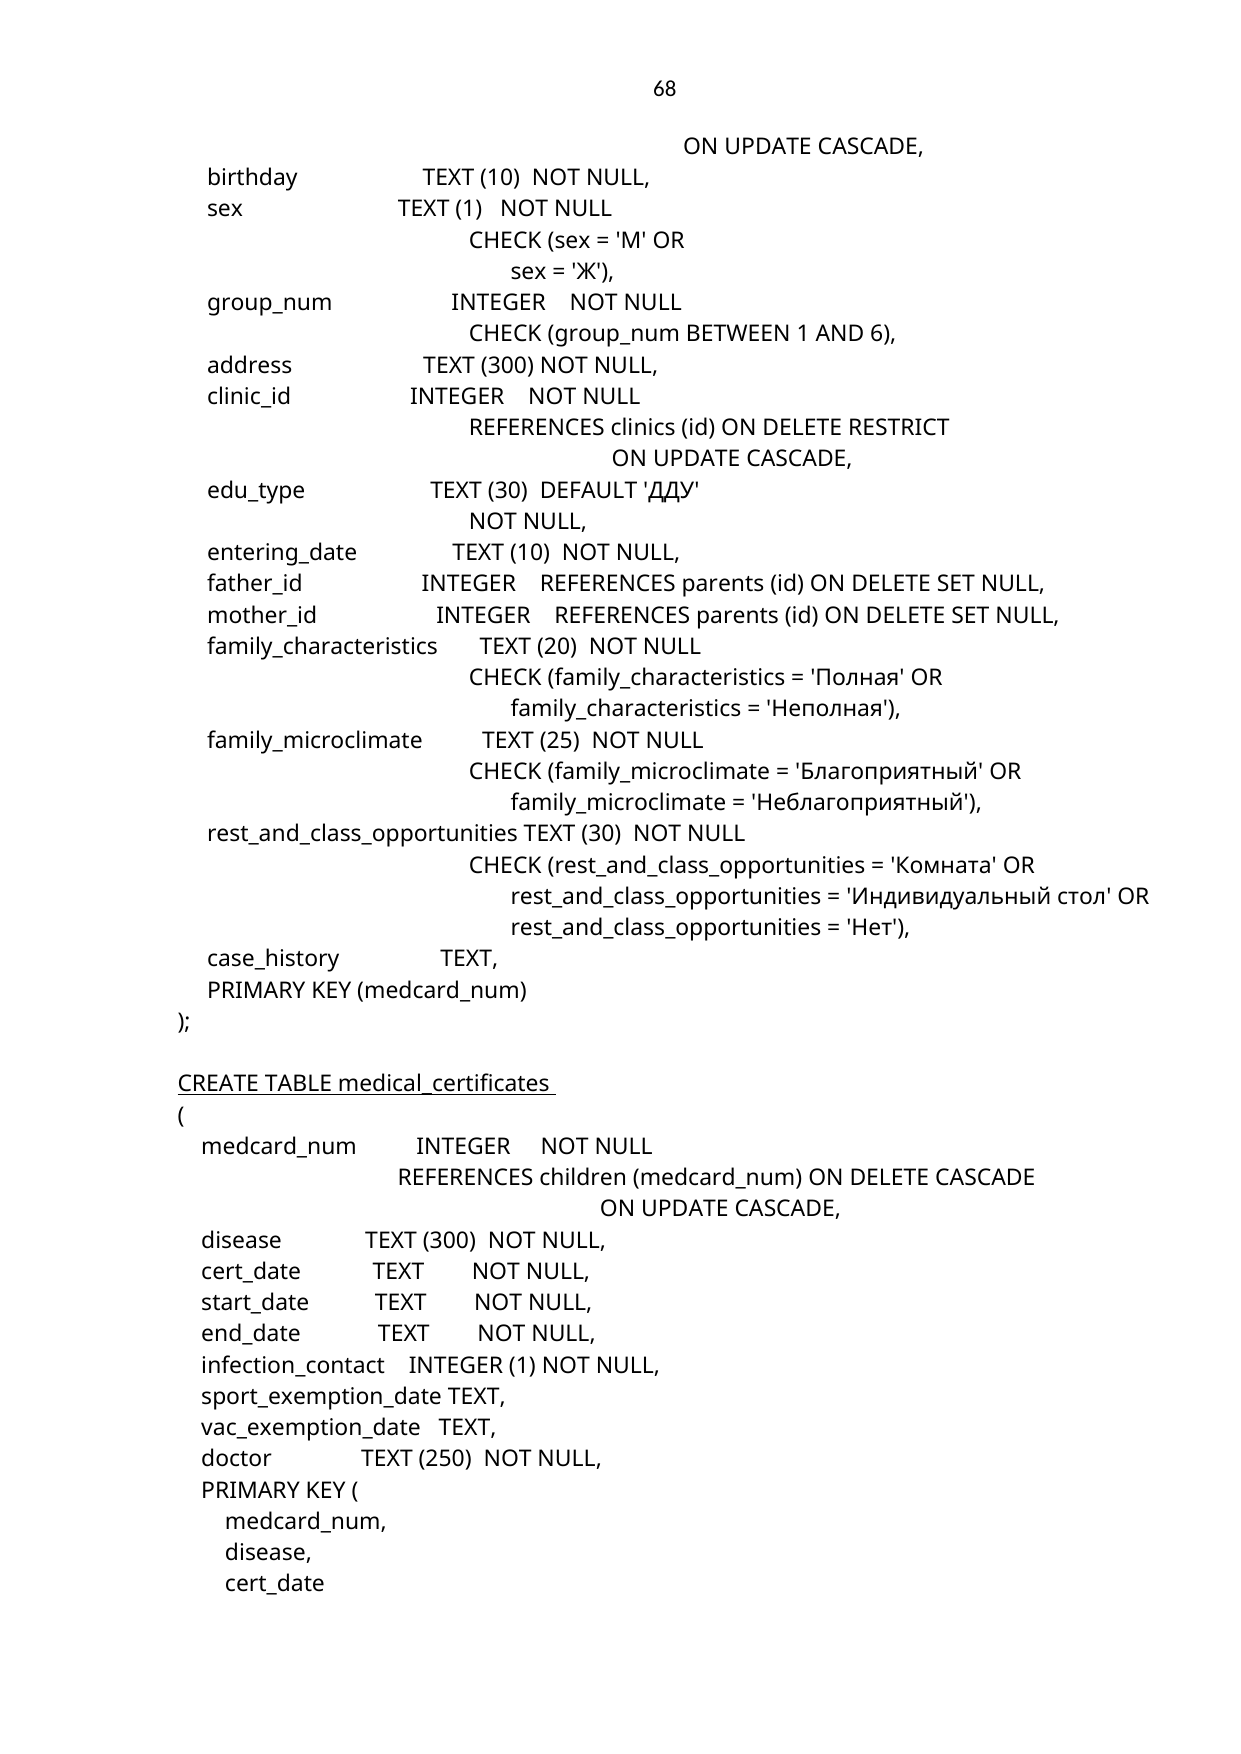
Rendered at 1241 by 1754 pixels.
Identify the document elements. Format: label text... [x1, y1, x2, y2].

text sex = 'Ж'), [207, 255, 1152, 286]
text address TEXT (300) NOT NULL, [207, 349, 1152, 380]
text ); [177, 1005, 1152, 1036]
text REFERENCES clinics (id) ON DELETE RESTRICT [207, 411, 1152, 442]
text medcard_num, [177, 1505, 1152, 1536]
text vac_exemption_date TEXT, [177, 1411, 1152, 1442]
text CHECK (group_num BETWEEN 1 AND 6), [207, 317, 1152, 349]
text family_characteristics = 'Неполная'), [207, 692, 1152, 724]
text edu_type TEXT (30) DEFAULT 'ДДУ' [207, 474, 1152, 505]
text ON UPDATE CASCADE, [207, 130, 1152, 161]
text CHECK (rest_and_class_opportunities = 'Комната' OR [207, 849, 1152, 880]
text family_characteristics TEXT (20) NOT NULL [207, 630, 1152, 661]
text disease, [177, 1536, 1152, 1567]
text end_date TEXT NOT NULL, [177, 1317, 1152, 1349]
text clinic_id INTEGER NOT NULL [207, 380, 1152, 411]
text sport_exemption_date TEXT, [177, 1380, 1152, 1411]
text ON UPDATE CASCADE, [177, 1192, 1152, 1224]
text REFERENCES children (medcard_num) ON DELETE CASCADE [177, 1161, 1152, 1192]
text PRIMARY KEY ( [177, 1474, 1152, 1505]
text rest_and_class_opportunities = 'Индивидуальный стол' OR [207, 880, 1152, 911]
text start_date TEXT NOT NULL, [177, 1286, 1152, 1317]
text group_num INTEGER NOT NULL [207, 286, 1152, 317]
text case_history TEXT, [207, 942, 1152, 974]
text entering_date TEXT (10) NOT NULL, [207, 536, 1152, 567]
text rest_and_class_opportunities = 'Нет'), [207, 911, 1152, 942]
text doctor TEXT (250) NOT NULL, [177, 1442, 1152, 1474]
text cert_date [177, 1567, 1152, 1599]
text sex TEXT (1) NOT NULL [207, 192, 1152, 224]
text NOT NULL, [207, 505, 1152, 536]
text family_microclimate = 'Неблагоприятный'), [207, 786, 1152, 817]
text CHECK (sex = 'М' OR [207, 224, 1152, 255]
text CHECK (family_microclimate = 'Благоприятный' OR [207, 755, 1152, 786]
text ( [177, 1099, 1152, 1130]
text CREATE TABLE medical_certificates [177, 1067, 1152, 1099]
text CHECK (family_characteristics = 'Полная' OR [207, 661, 1152, 692]
text disease TEXT (300) NOT NULL, [177, 1224, 1152, 1255]
text PRIMARY KEY (medcard_num) [207, 974, 1152, 1005]
text ON UPDATE CASCADE, [207, 442, 1152, 474]
text infection_contact INTEGER (1) NOT NULL, [177, 1349, 1152, 1380]
text medcard_num INTEGER NOT NULL [177, 1130, 1152, 1161]
text family_microclimate TEXT (25) NOT NULL [207, 724, 1152, 755]
text cert_date TEXT NOT NULL, [177, 1255, 1152, 1286]
text rest_and_class_opportunities TEXT (30) NOT NULL [207, 817, 1152, 849]
text birthday TEXT (10) NOT NULL, [207, 161, 1152, 192]
text father_id INTEGER REFERENCES parents (id) ON DELETE SET NULL, [207, 567, 1152, 599]
text mother_id INTEGER REFERENCES parents (id) ON DELETE SET NULL, [207, 599, 1152, 630]
